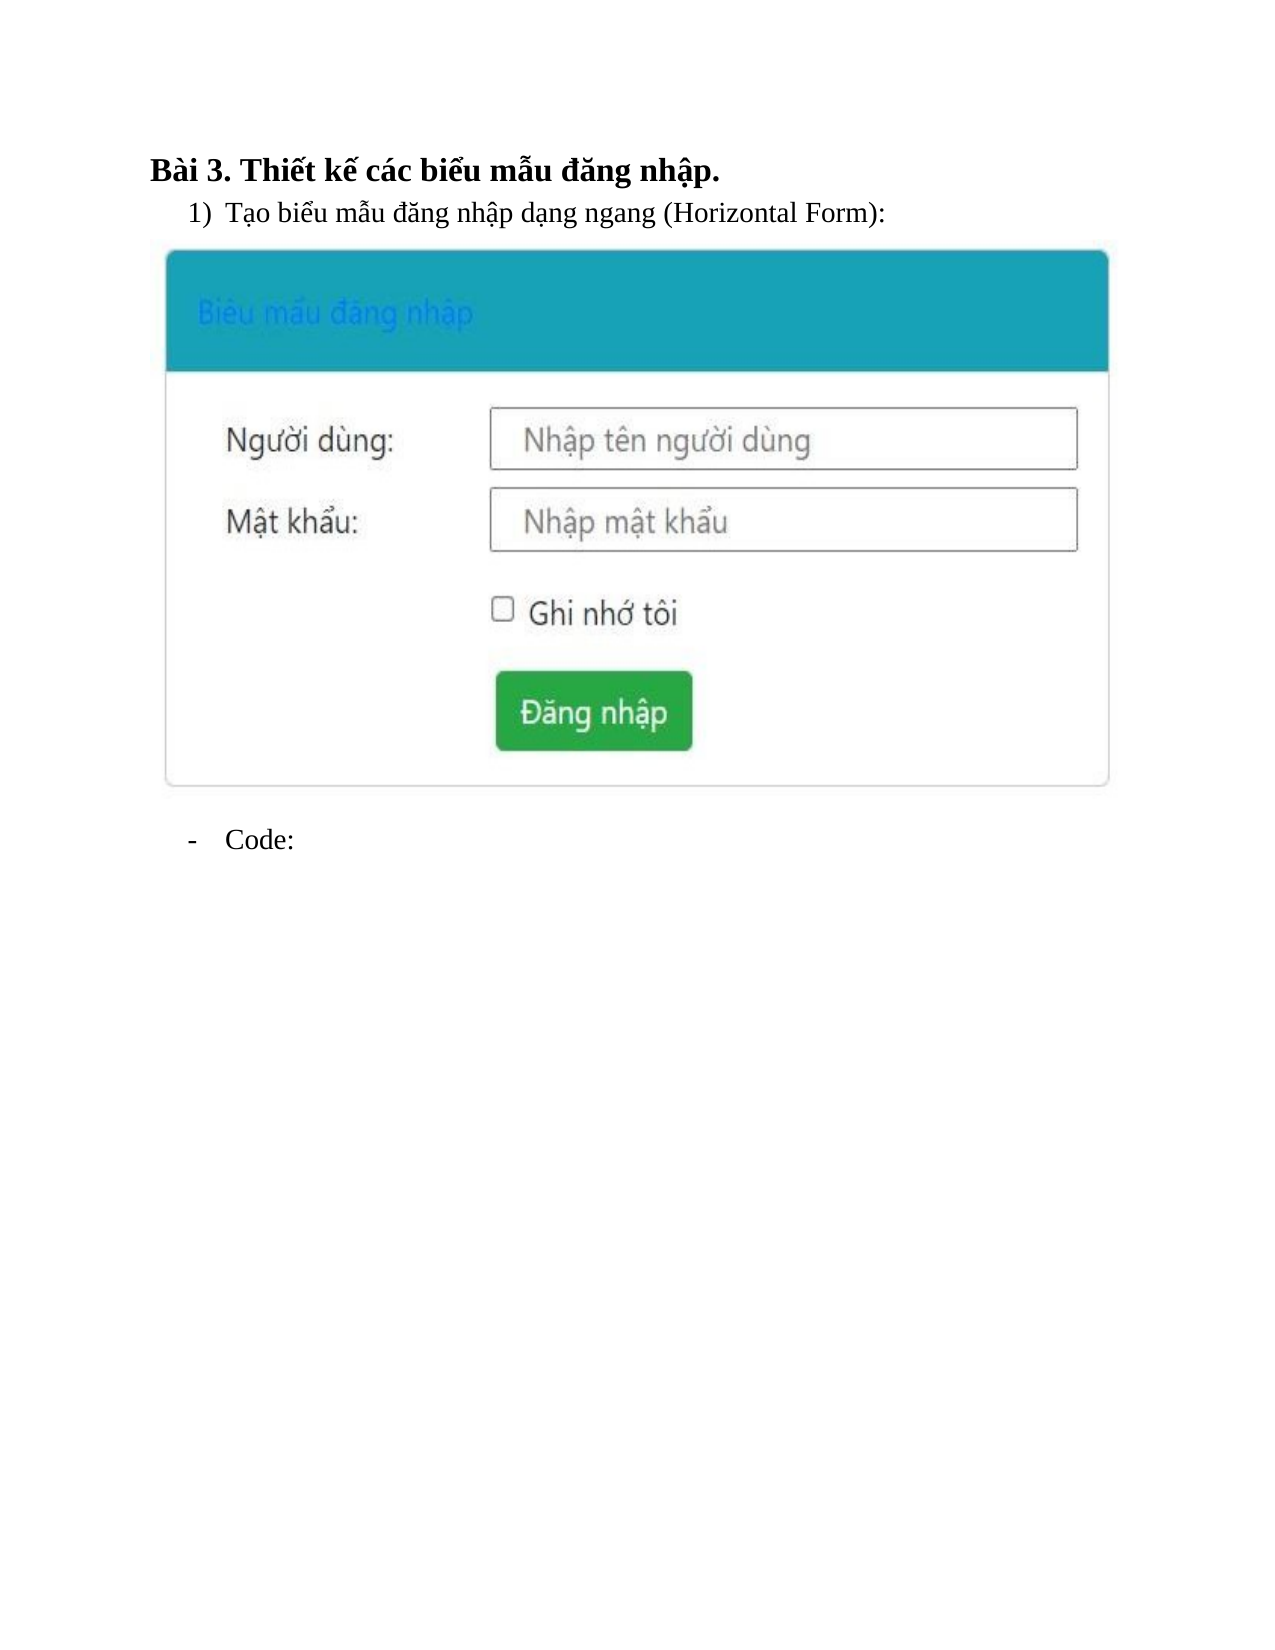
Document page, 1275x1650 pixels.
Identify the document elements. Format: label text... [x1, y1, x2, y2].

subtitle Bài 3. Thiết kế các biểu mẫu đăng nhập. [150, 150, 1125, 188]
subtitle Tạo biểu mẫu đăng nhập dạng ngang (Horizontal Form): [187, 196, 1125, 229]
picture [150, 239, 1119, 799]
list Code: [187, 799, 864, 856]
